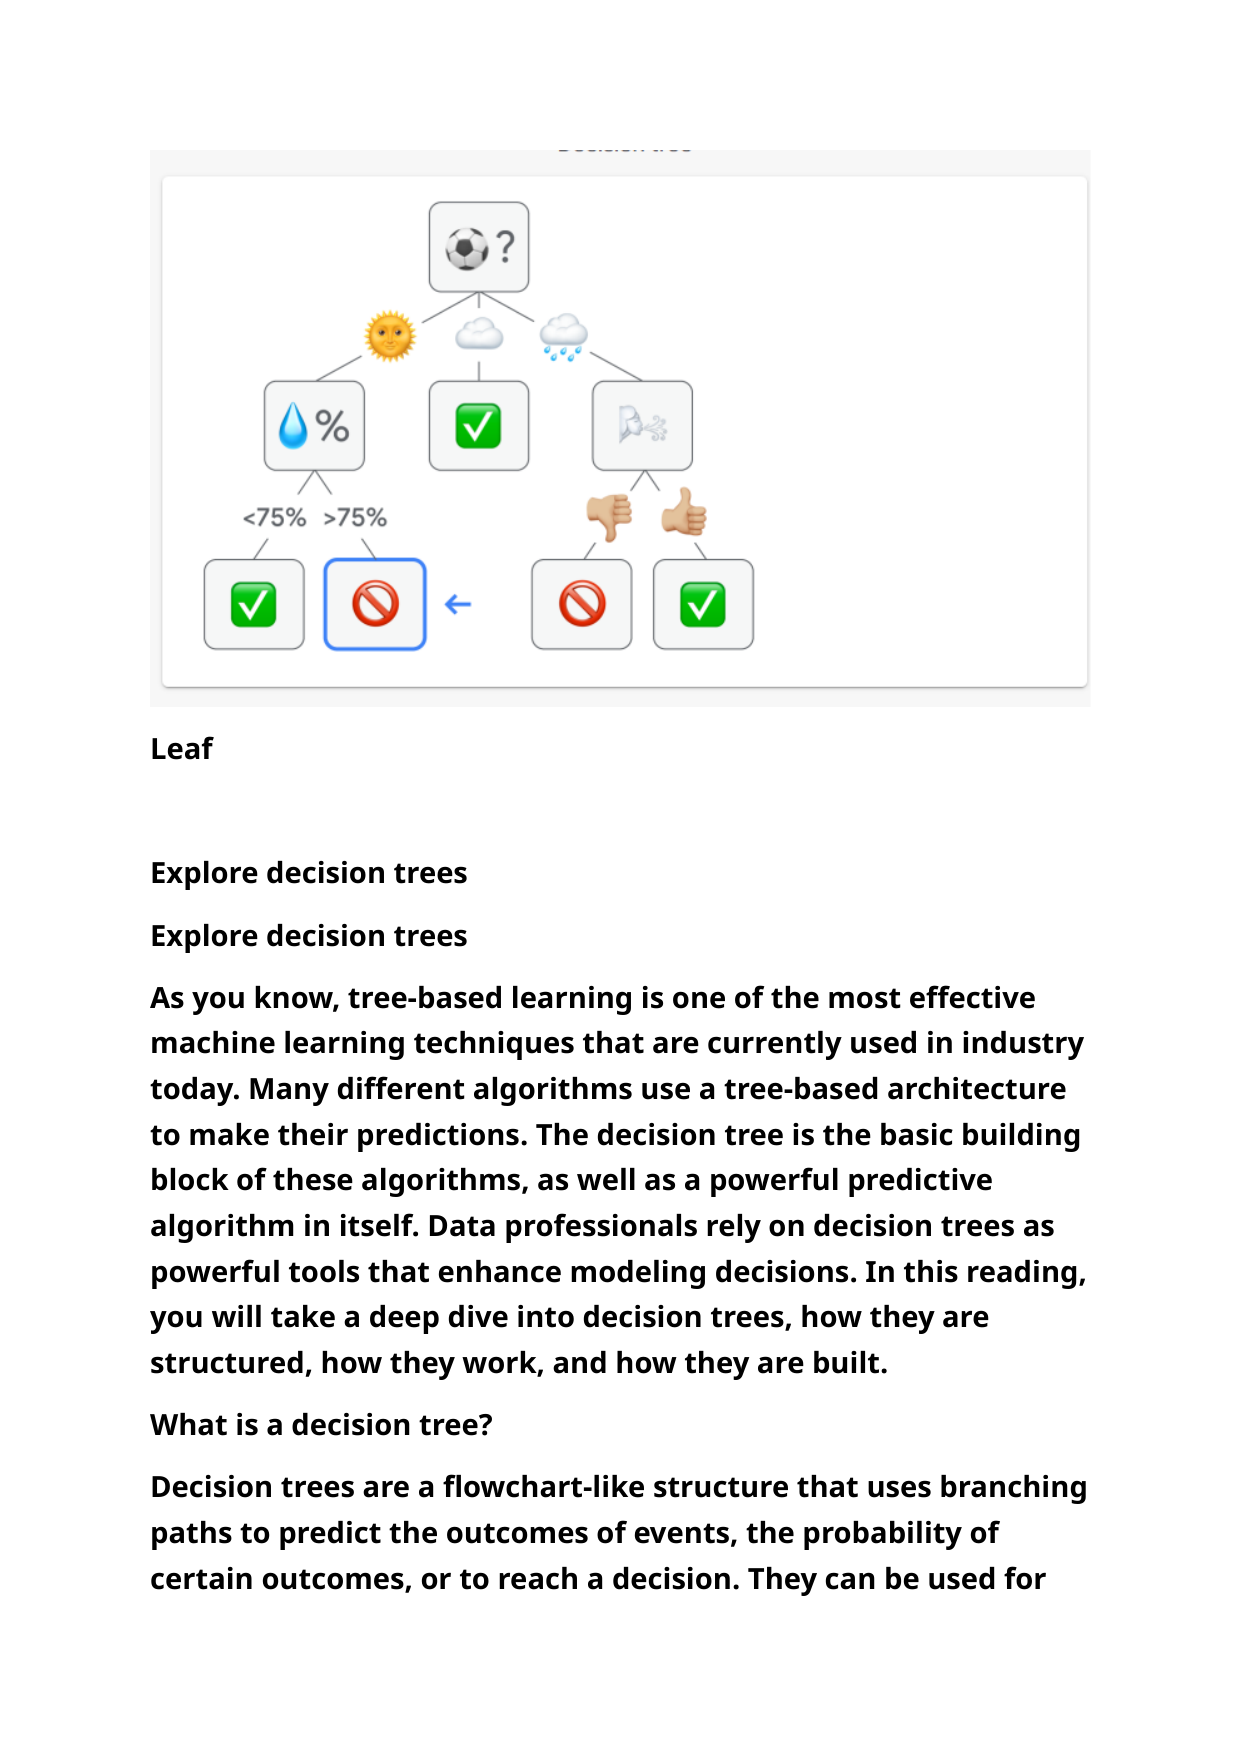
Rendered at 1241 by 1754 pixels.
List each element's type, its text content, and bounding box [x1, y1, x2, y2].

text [150, 1467, 1090, 1598]
picture [150, 150, 1091, 707]
text Leaf [150, 728, 1090, 768]
text Explore decision trees [150, 853, 1090, 892]
text As you know, tree-based learning is one of the most effective machine learning techniques that are currently used in industry today. Many different algorithms use a tree-based architecture to make their predictions. The decision tree is the basic building block of these algorithms, as well as a powerful predictive algorithm in itself. Data professionals rely on decision trees as powerful tools that enhance modeling decisions. In this reading, you will take a deep dive into decision trees, how they are structured, how they work, and how they are built. [150, 977, 1090, 1382]
text Explore decision trees [150, 915, 1090, 954]
text What is a decision tree? [150, 1404, 1090, 1444]
